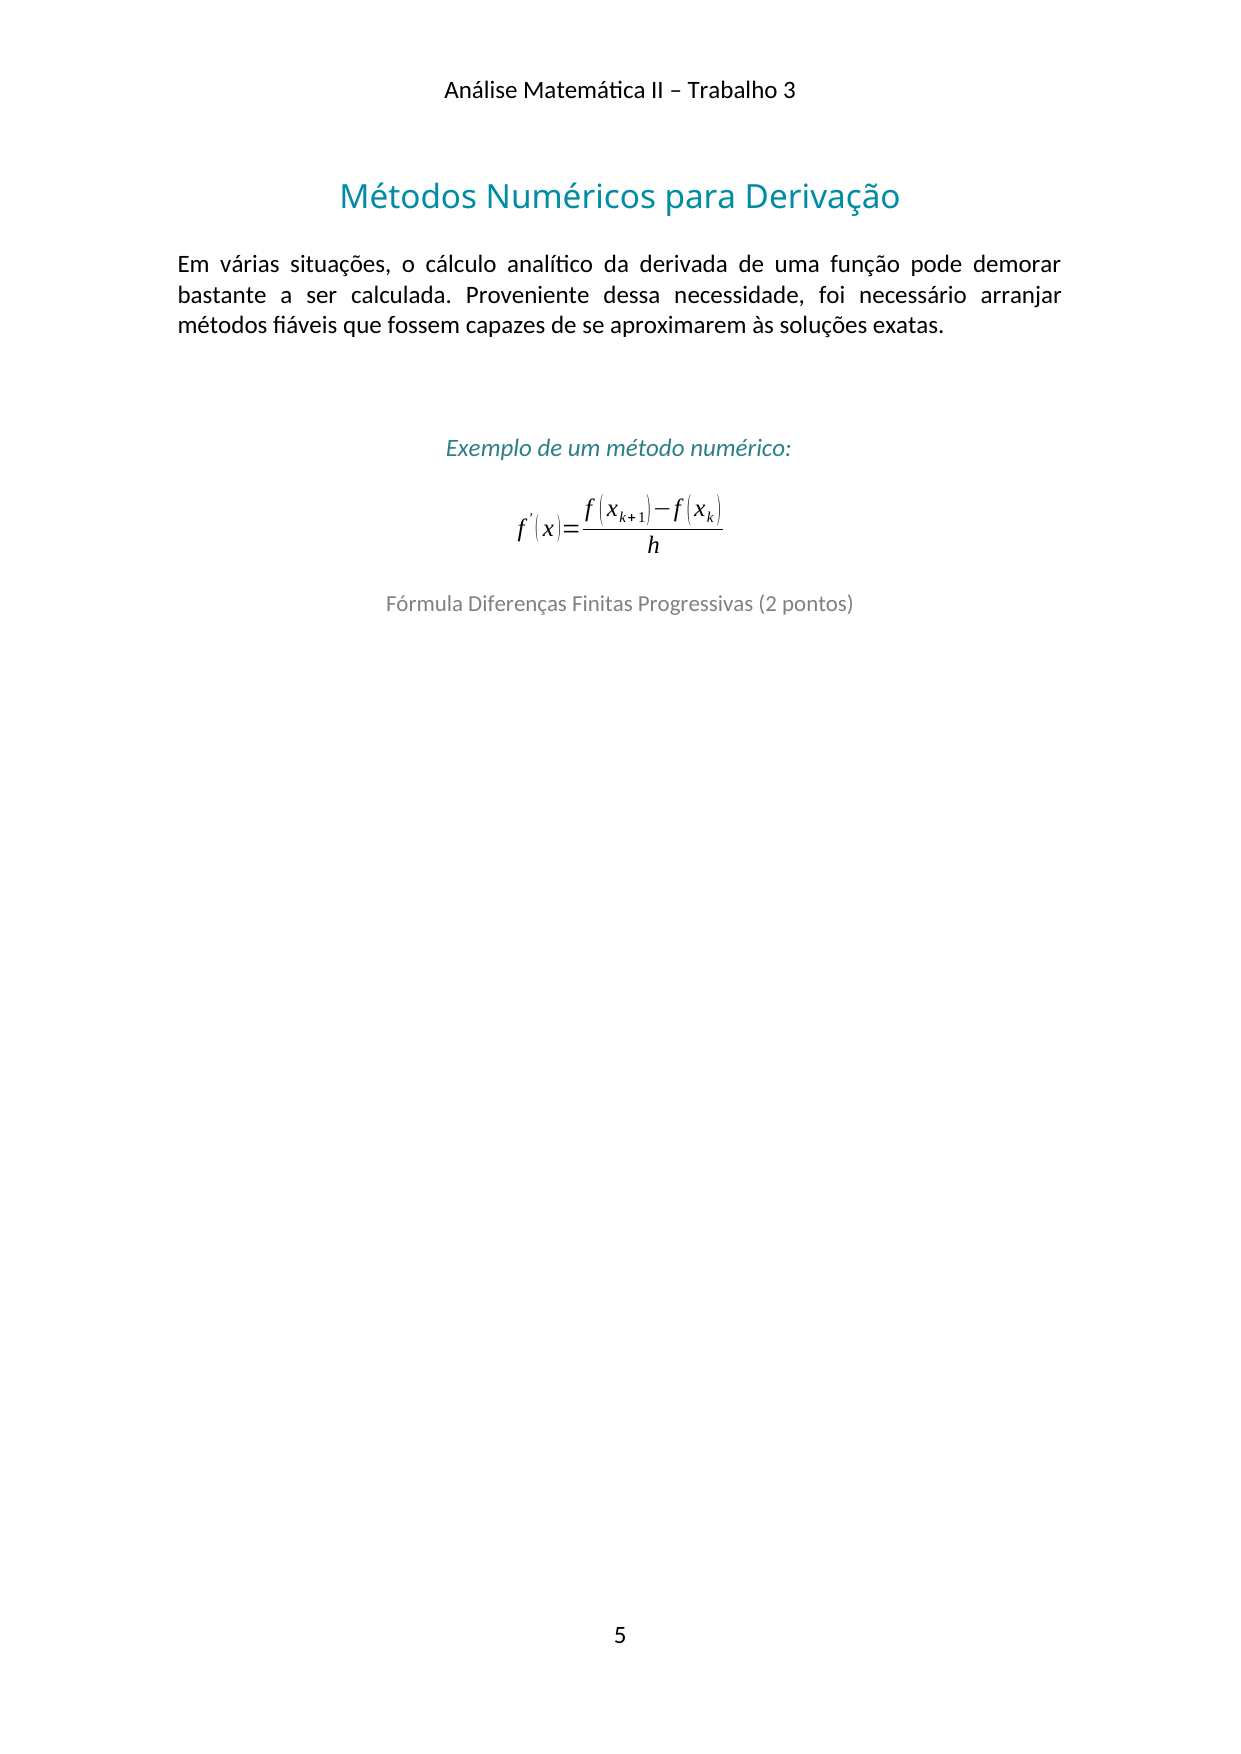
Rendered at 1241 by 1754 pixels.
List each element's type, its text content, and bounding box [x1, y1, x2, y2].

text Exemplo de um método numérico: [177, 432, 1063, 462]
subtitle Métodos Numéricos para Derivação [177, 173, 1063, 218]
text Fórmula Diferenças Finitas Progressivas (2 pontos) [177, 589, 1063, 617]
text Em várias situações, o cálculo analítico da derivada de uma função pode demorar bastante a ser calculada. Proveniente dessa necessidade, foi necessário arranjar métodos fiáveis que fossem capazes de se aproximarem às soluções exatas. [177, 248, 1063, 340]
